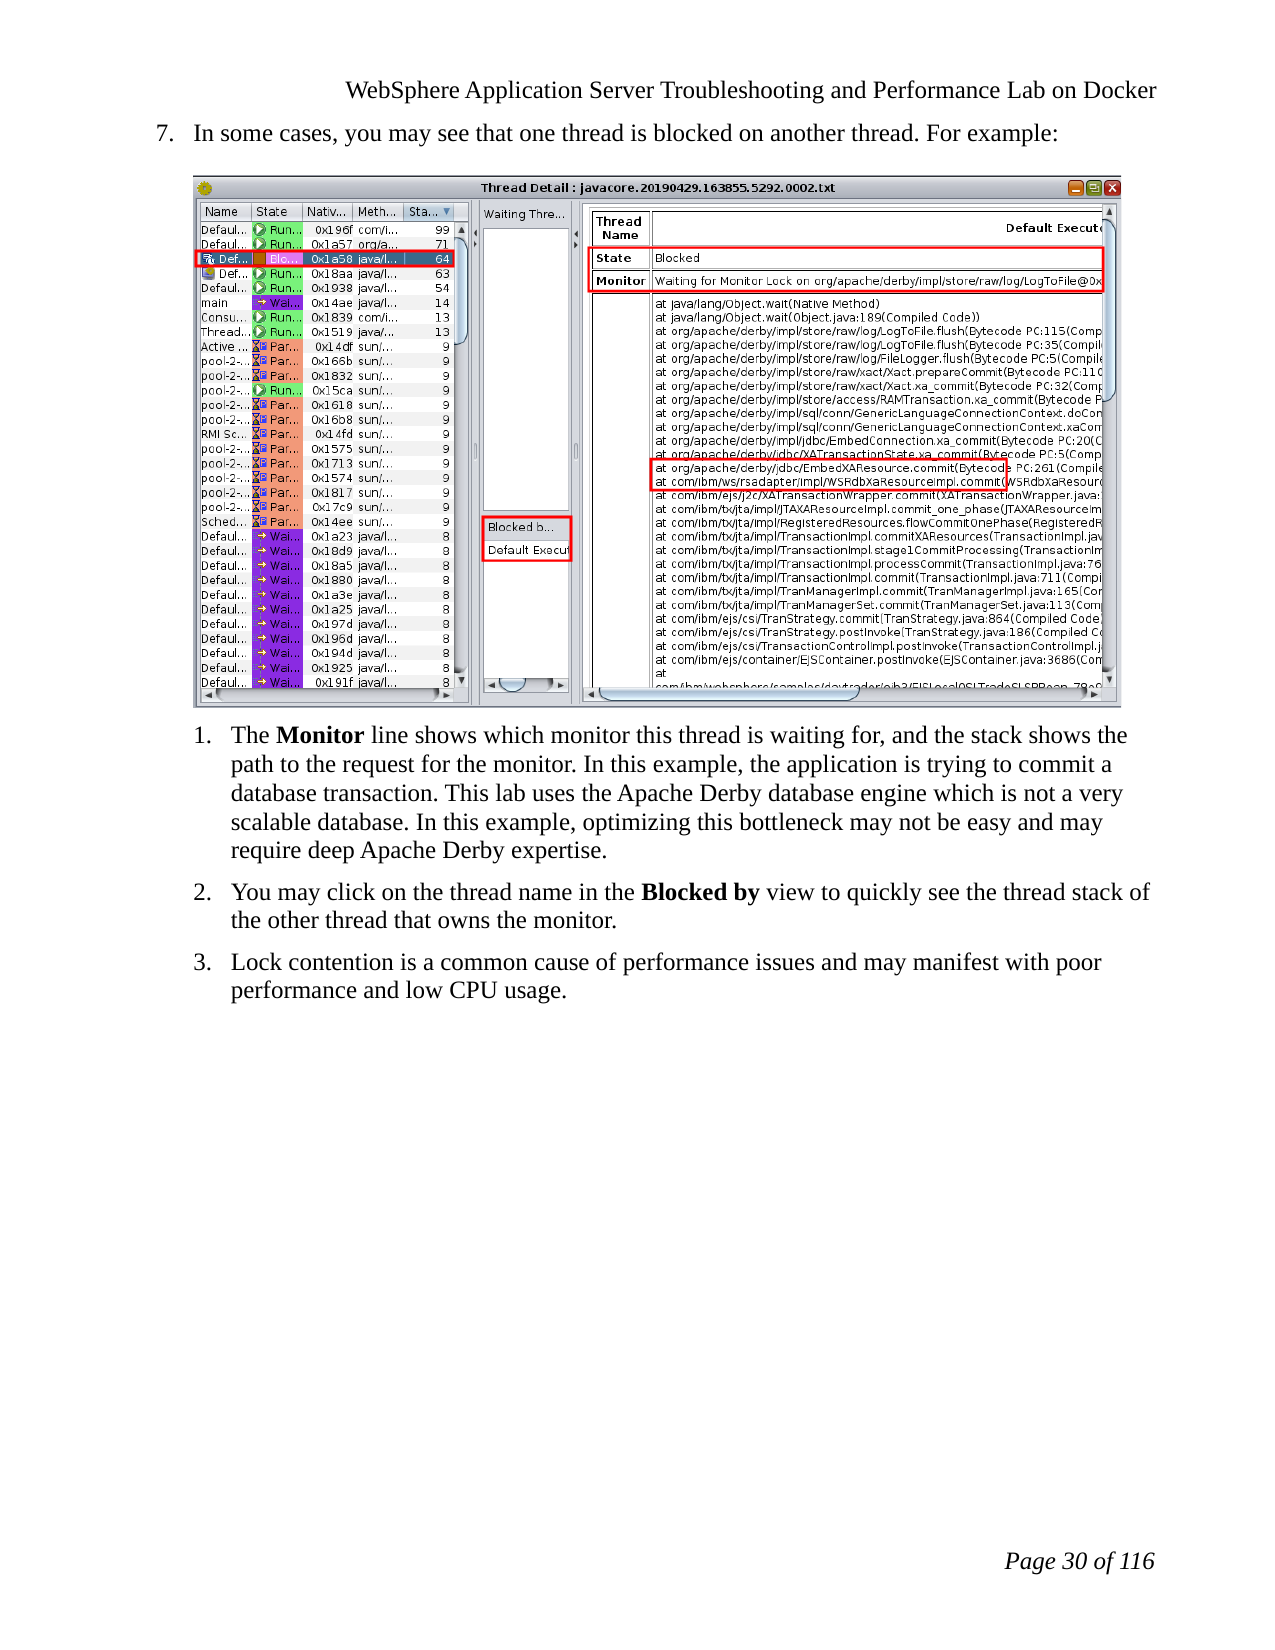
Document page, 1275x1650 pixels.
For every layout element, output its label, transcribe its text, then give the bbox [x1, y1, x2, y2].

list You may click on the thread name in the Blocked by view to quickly see the thread stack of the other thread that owns the monitor. [193, 877, 1157, 934]
picture [193, 175, 1122, 708]
list Lock contention is a common cause of performance issues and may manifest with poor performance and low CPU usage. [193, 947, 1157, 1004]
list The Monitor line shows which monitor this thread is waiting for, and the stack shows the path to the request for the monitor. In this example, the application is trying to commit a database transaction. This lab uses the Apache Derby database engine which is not a very scalable database. In this example, optimizing this bottleneck may not be easy and may require deep Apache Derby expertise. [193, 720, 1157, 864]
